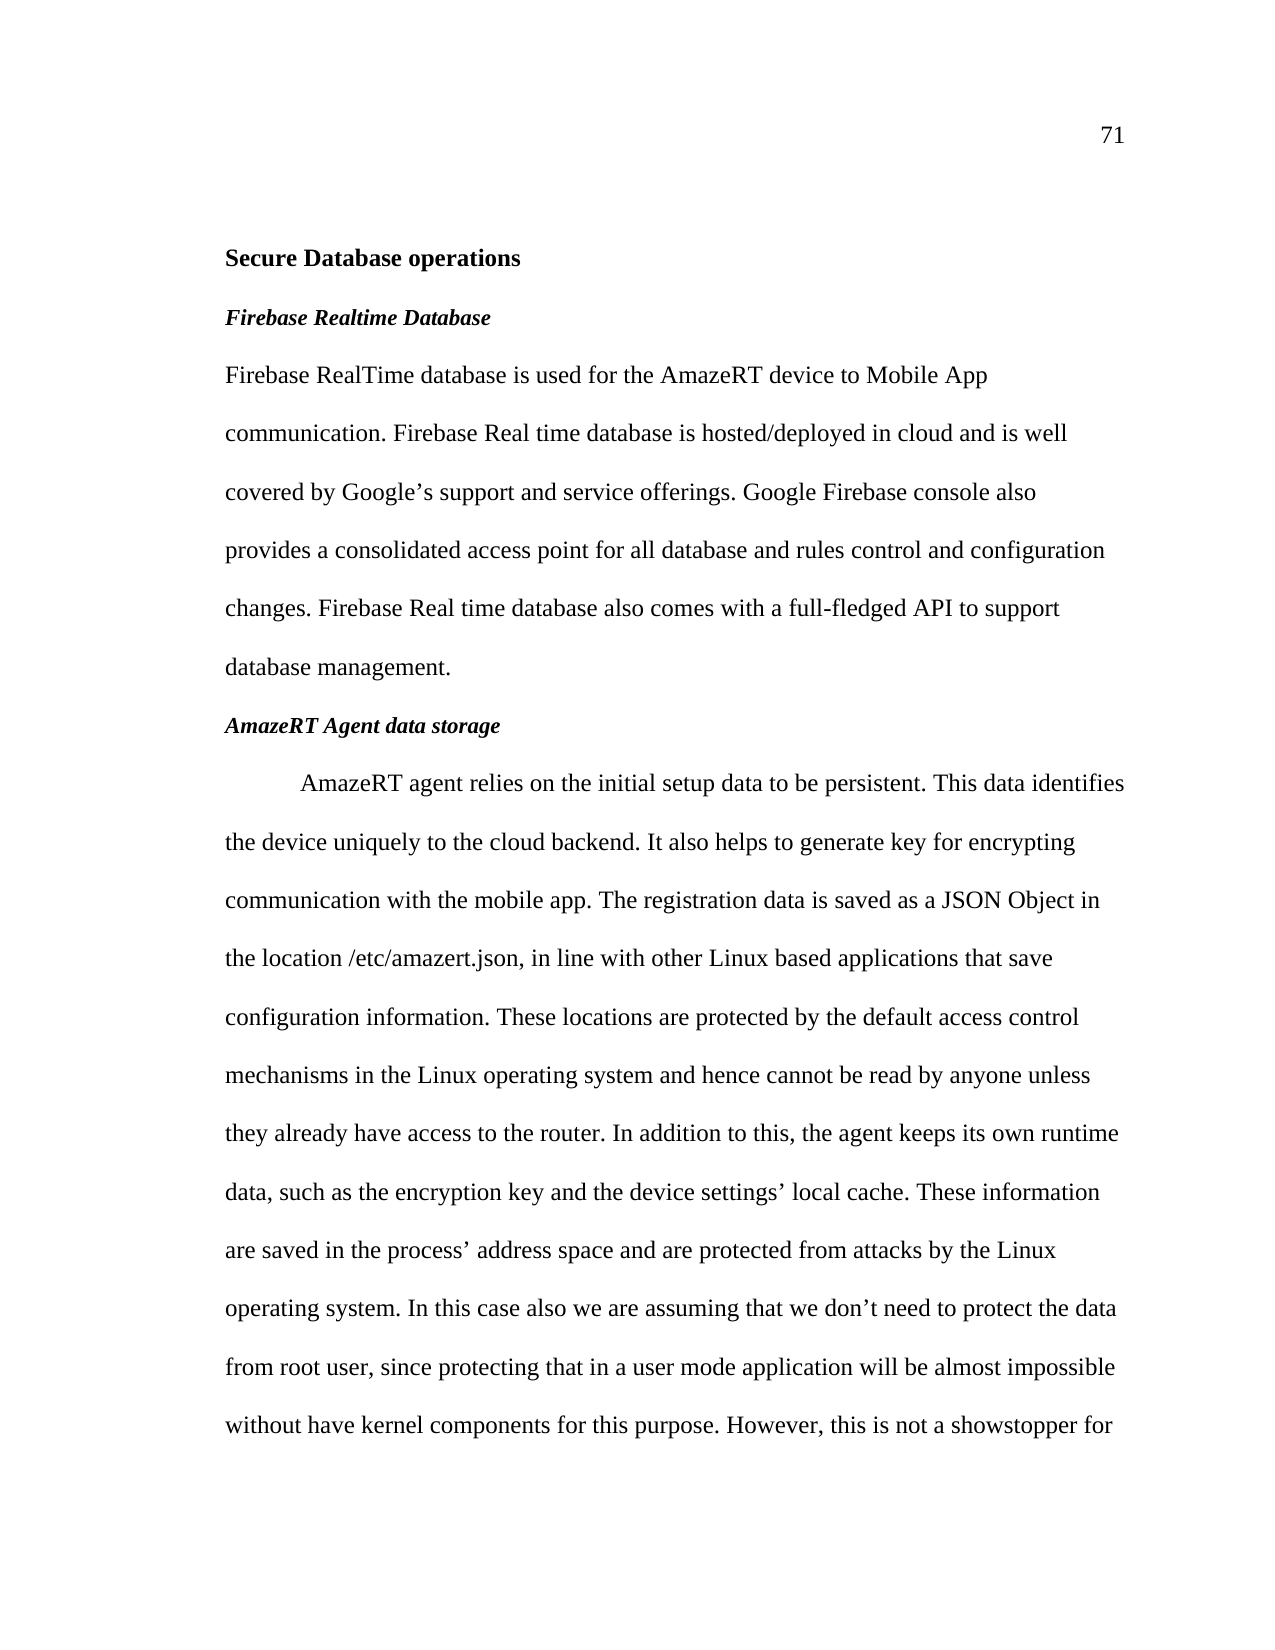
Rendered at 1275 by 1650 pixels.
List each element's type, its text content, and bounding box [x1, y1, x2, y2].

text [225, 745, 1125, 1445]
subtitle Secure Database operations [225, 220, 1125, 278]
subtitle AmazeRT Agent data storage [225, 687, 1125, 745]
subtitle Firebase Realtime Database [225, 278, 1125, 337]
text Firebase RealTime database is used for the AmazeRT device to Mobile App communication. Firebase Real time database is hosted/deployed in cloud and is well covered by Google’s support and service offerings. Google Firebase console also provides a consolidated access point for all database and rules control and configuration changes. Firebase Real time database also comes with a full-fledged API to support database management. [225, 337, 1125, 687]
